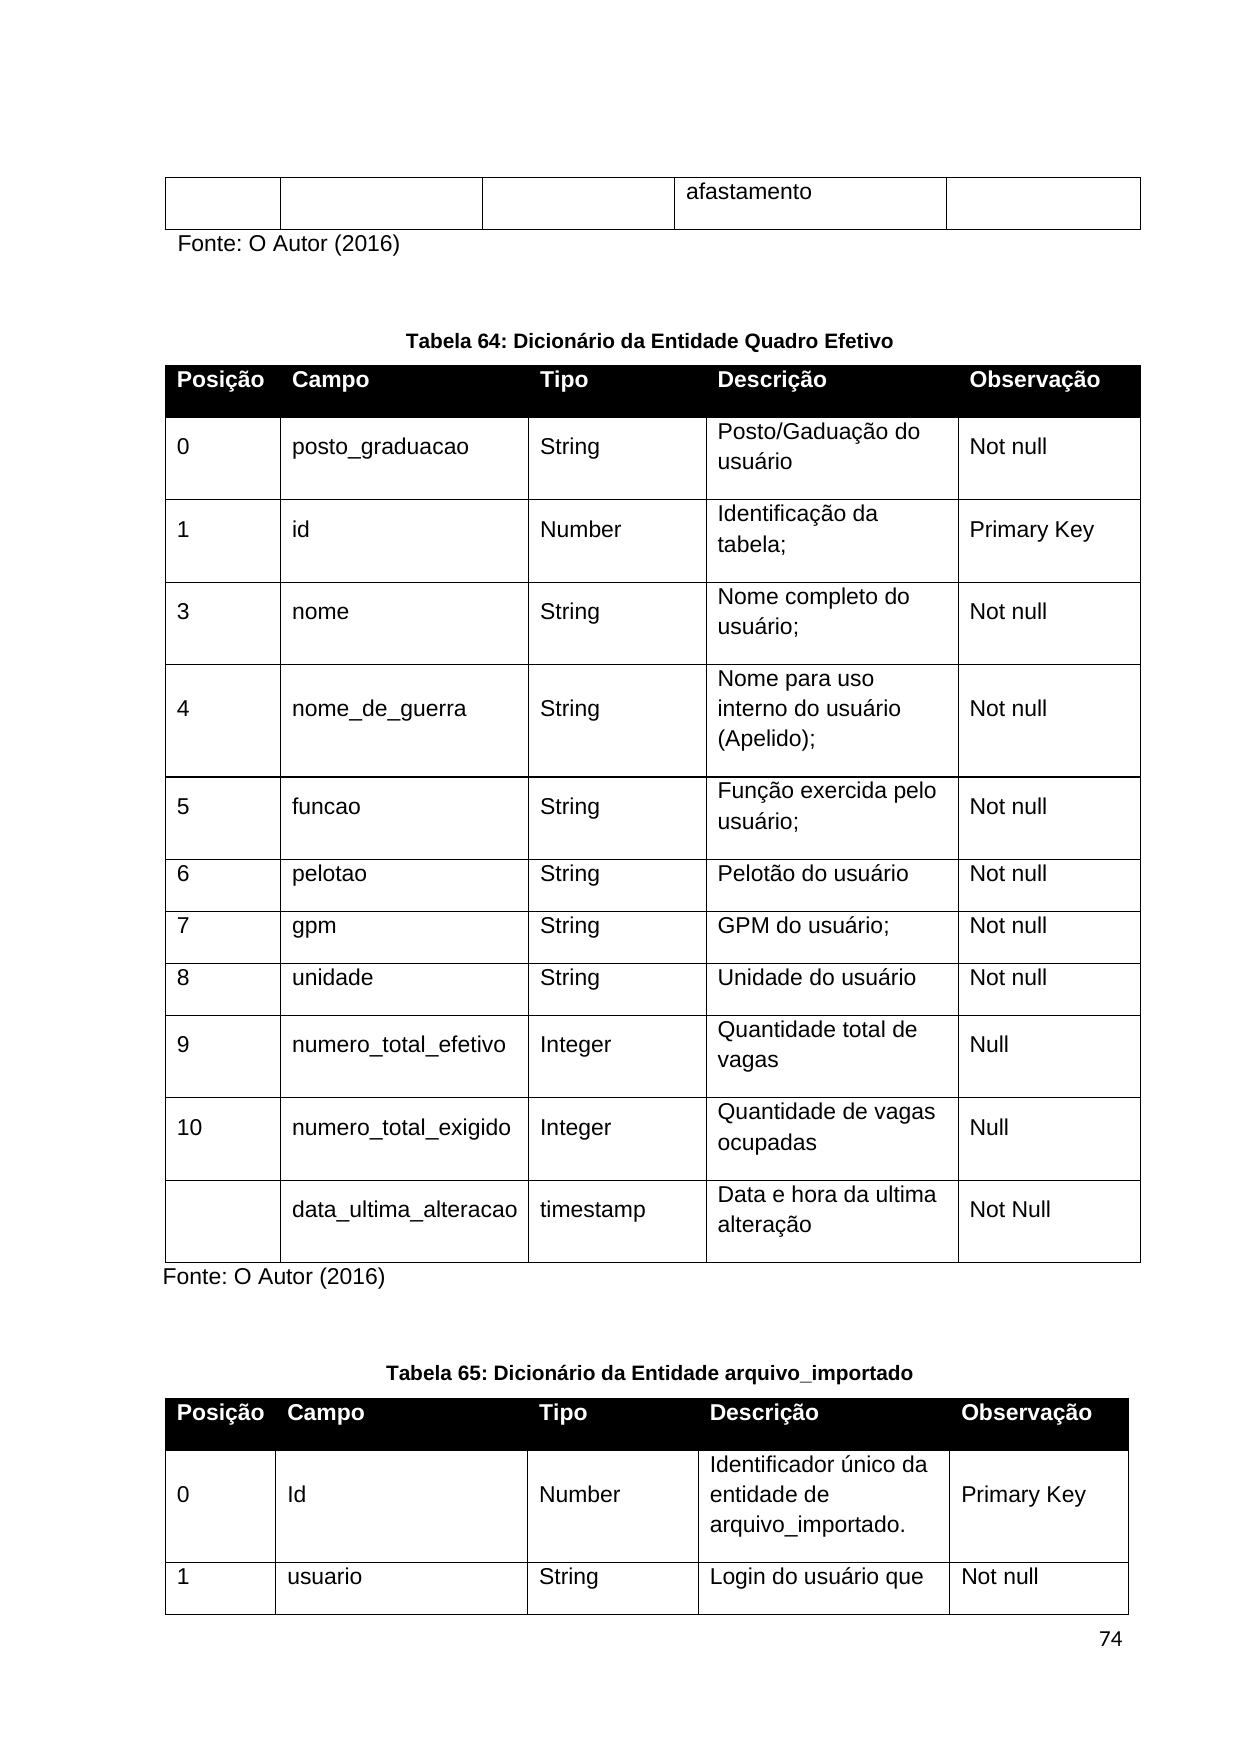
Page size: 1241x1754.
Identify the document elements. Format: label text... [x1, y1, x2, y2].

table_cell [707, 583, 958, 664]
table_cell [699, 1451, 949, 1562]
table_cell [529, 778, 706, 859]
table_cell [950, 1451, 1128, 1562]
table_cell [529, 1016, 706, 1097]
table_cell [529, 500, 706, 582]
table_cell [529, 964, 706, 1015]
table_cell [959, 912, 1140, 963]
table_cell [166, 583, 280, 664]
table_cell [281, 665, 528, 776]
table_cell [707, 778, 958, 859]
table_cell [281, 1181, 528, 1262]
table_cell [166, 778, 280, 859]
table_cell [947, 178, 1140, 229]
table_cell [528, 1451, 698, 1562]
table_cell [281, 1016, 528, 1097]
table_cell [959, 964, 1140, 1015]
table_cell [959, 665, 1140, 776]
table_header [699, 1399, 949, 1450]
text Fonte: O Autor (2016) [162, 1263, 1122, 1289]
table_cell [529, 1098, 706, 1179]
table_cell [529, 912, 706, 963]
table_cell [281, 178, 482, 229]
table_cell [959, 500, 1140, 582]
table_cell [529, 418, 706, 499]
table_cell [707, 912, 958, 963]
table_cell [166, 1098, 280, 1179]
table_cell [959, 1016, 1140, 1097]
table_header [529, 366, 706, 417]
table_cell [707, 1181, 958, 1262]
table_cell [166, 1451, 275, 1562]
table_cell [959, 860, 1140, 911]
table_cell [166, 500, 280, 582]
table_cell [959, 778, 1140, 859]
text Tabela 64: Dicionário da Entidade Quadro Efetivo [177, 328, 1122, 352]
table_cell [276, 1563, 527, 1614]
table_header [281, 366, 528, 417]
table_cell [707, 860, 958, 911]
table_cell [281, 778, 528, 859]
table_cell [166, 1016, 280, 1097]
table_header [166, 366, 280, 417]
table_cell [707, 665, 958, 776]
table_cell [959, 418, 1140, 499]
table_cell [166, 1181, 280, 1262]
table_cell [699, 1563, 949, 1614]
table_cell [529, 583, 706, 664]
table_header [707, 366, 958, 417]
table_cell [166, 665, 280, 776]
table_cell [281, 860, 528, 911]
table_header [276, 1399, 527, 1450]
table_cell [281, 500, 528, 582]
text Fonte: O Autor (2016) [177, 230, 1122, 257]
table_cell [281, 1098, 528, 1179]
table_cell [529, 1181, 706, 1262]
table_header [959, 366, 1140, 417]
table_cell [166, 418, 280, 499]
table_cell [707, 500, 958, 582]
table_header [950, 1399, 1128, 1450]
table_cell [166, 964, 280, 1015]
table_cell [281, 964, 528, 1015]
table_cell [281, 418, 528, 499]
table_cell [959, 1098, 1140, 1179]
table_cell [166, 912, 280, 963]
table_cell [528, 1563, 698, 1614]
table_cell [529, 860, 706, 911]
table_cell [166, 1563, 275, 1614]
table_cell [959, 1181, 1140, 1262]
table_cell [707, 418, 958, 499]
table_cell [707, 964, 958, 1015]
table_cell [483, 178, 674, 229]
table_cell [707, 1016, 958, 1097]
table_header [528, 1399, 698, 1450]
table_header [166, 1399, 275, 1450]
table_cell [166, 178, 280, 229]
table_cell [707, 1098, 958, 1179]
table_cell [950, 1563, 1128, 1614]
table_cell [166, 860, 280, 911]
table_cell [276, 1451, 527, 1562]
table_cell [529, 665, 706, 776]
text Tabela 65: Dicionário da Entidade arquivo_importado [177, 1361, 1122, 1385]
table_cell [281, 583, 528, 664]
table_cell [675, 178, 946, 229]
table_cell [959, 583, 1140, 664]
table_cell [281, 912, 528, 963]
